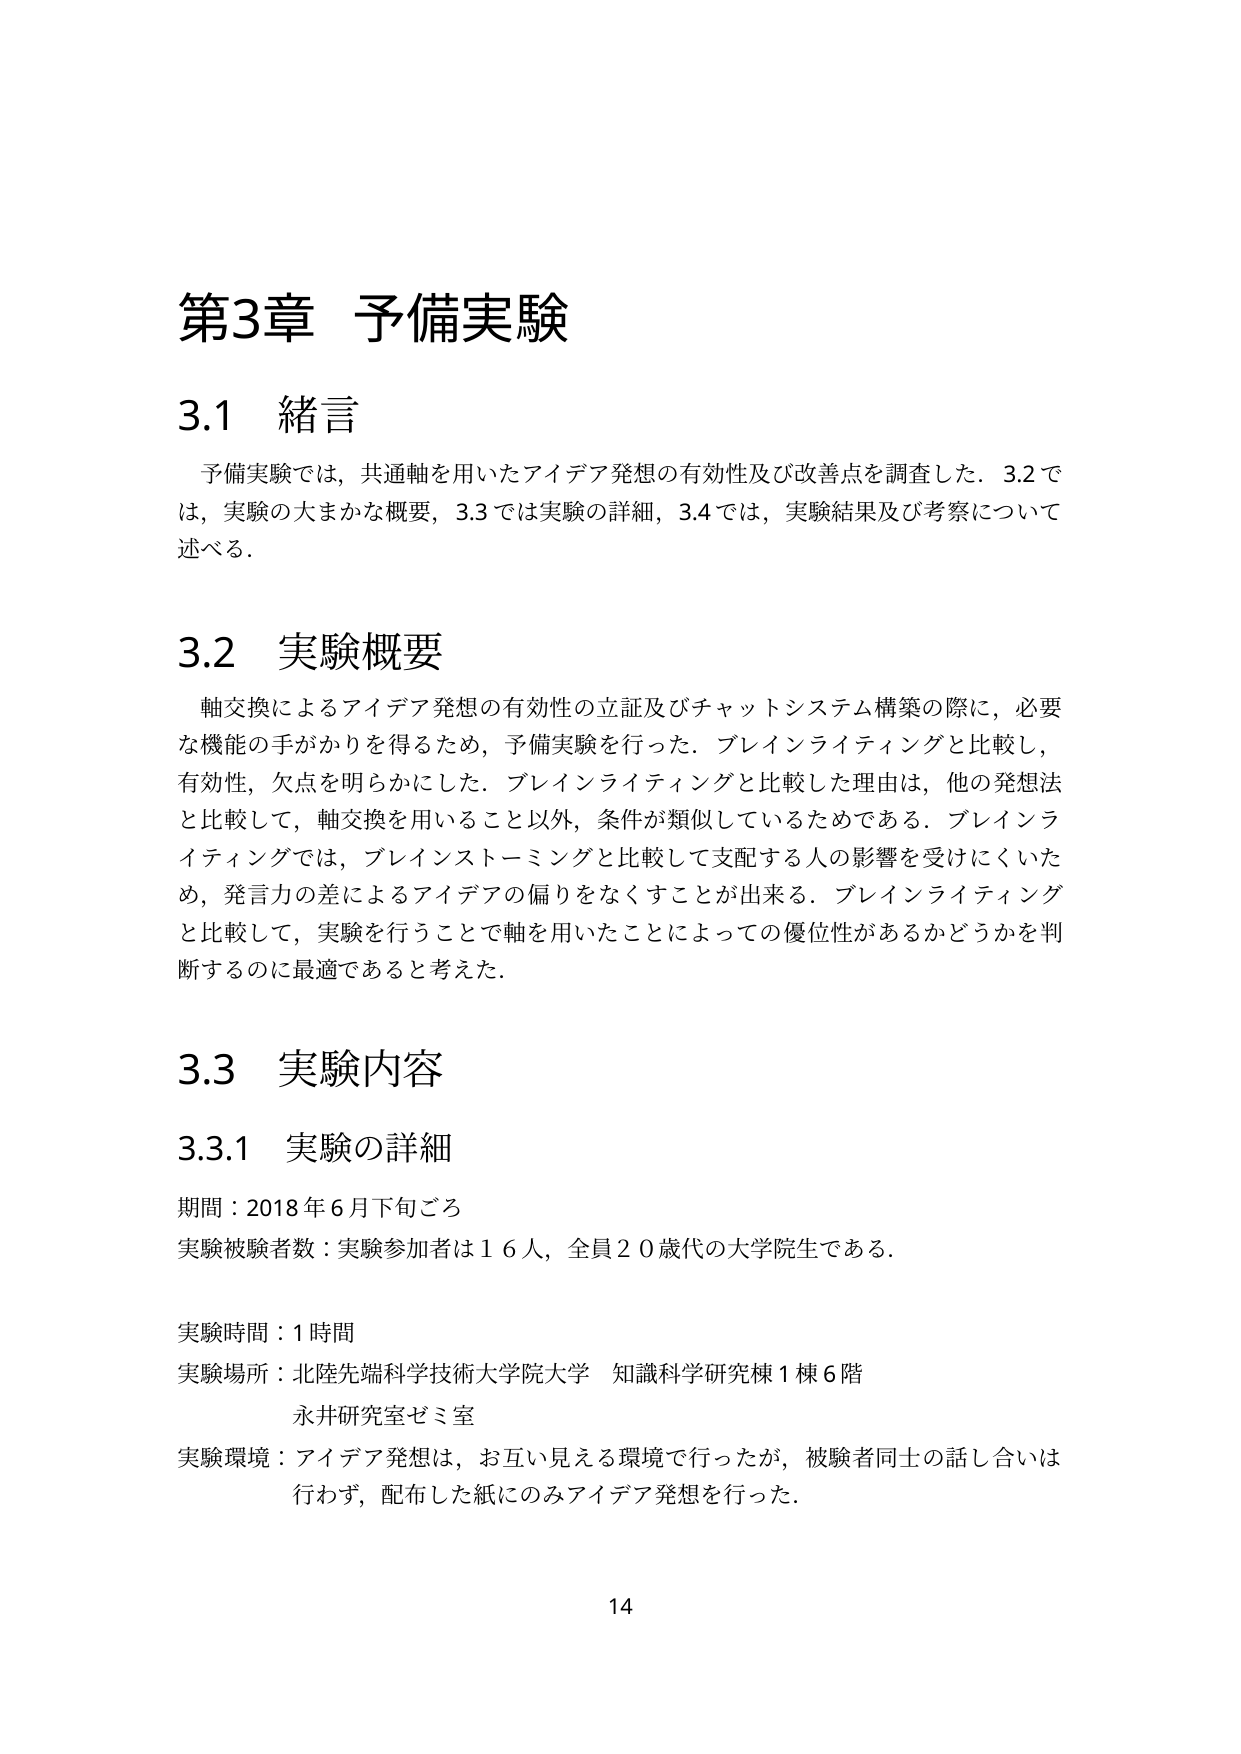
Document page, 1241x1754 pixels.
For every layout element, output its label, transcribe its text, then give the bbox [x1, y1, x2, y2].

text 軸交換によるアイデア発想の有効性の立証及びチャットシステム構築の際に，必要な機能の手がかりを得るため，予備実験を行った．ブレインライティングと比較し，有効性，欠点を明らかにした．ブレインライティングと比較した理由は，他の発想法と比較して，軸交換を用いること以外，条件が類似しているためである．ブレインライティングでは，ブレインストーミングと比較して支配する人の影響を受けにくいため，発言力の差によるアイデアの偏りをなくすことが出来る．ブレインライティングと比較して，実験を行うことで軸を用いたことによっての優位性があるかどうかを判断するのに最適であると考えた． [177, 688, 1063, 988]
text 実験時間：1時間 [177, 1313, 1063, 1350]
text 期間：2018年6月下旬ごろ [177, 1188, 1063, 1225]
subtitle 予備実験 [177, 258, 1063, 371]
text 予備実験では，共通軸を用いたアイデア発想の有効性及び改善点を調査した．3.2では，実験の大まかな概要，3.3では実験の詳細，3.4では，実験結果及び考察について述べる． [177, 454, 1063, 567]
text 3.3 実験内容 [177, 1029, 1063, 1104]
text 実験環境：アイデア発想は，お互い見える環境で行ったが，被験者同士の話し合いは行わず，配布した紙にのみアイデア発想を行った． [177, 1438, 1063, 1513]
text 実験場所：北陸先端科学技術大学院大学 知識科学研究棟1棟6階 [177, 1354, 1063, 1392]
text 実験被験者数：実験参加者は１６人，全員２０歳代の大学院生である． [177, 1229, 1063, 1267]
text 3.1 緒言 [177, 375, 1063, 450]
text 3.2 実験概要 [177, 613, 1063, 688]
text 3.3.1 実験の詳細 [177, 1108, 1063, 1183]
text 永井研究室ゼミ室 [177, 1396, 1063, 1433]
